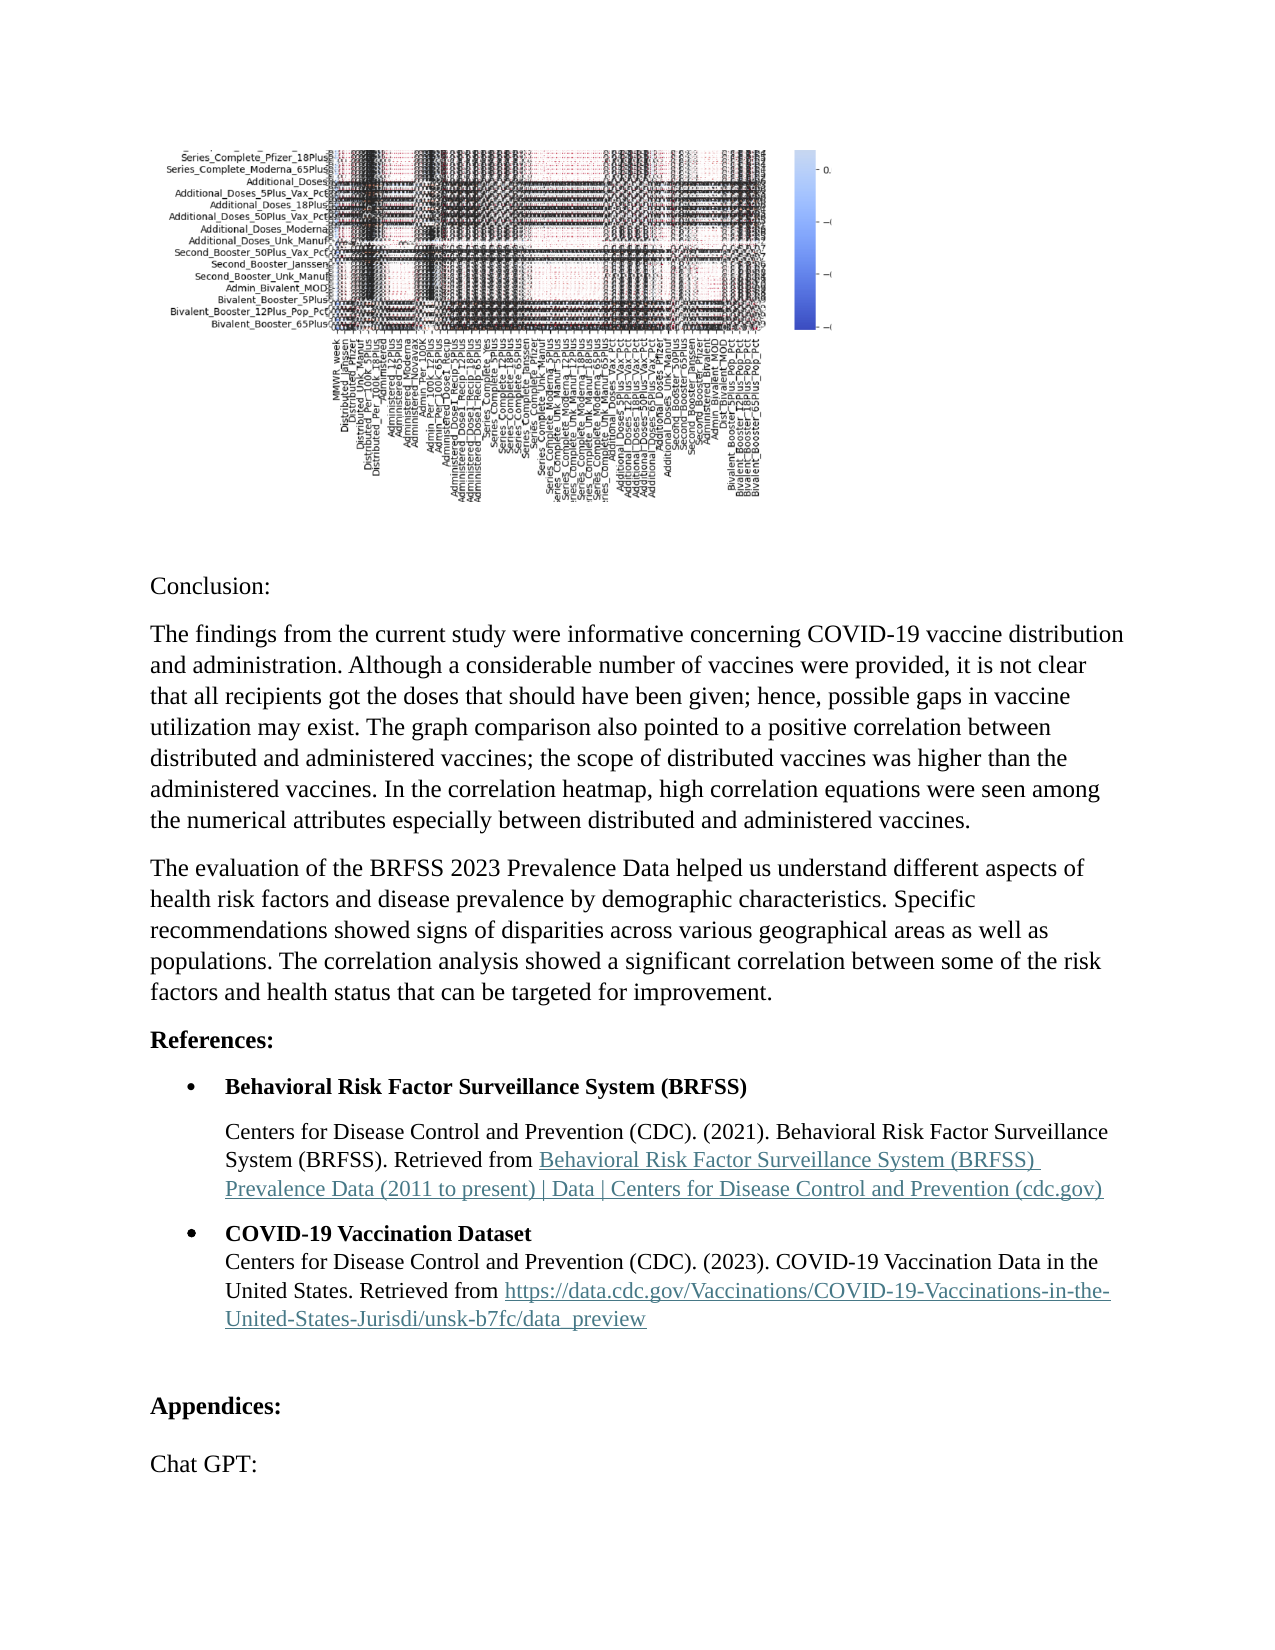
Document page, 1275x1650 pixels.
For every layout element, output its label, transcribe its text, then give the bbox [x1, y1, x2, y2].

text The findings from the current study were informative concerning COVID-19 vaccine distribution and administration. Although a considerable number of vaccines were provided, it is not clear that all recipients got the doses that should have been given; hence, possible gaps in vaccine utilization may exist. The graph comparison also pointed to a positive correlation between distributed and administered vaccines; the scope of distributed vaccines was higher than the administered vaccines. In the correlation heatmap, high correlation equations were seen among the numerical attributes especially between distributed and administered vaccines. [150, 619, 1125, 834]
text Chat GPT: [150, 1449, 1125, 1478]
list COVID-19 Vaccination Dataset [187, 1220, 1125, 1246]
text Conclusion: [150, 571, 1125, 600]
list Centers for Disease Control and Prevention (CDC). (2023). COVID-19 Vaccination Data in the United States. Retrieved from https://data.cdc.gov/Vaccinations/COVID-19-Vaccinations-in-the-United-States-Jurisdi/unsk-b7fc/data_preview [225, 1248, 1125, 1331]
text Appendices: [150, 1391, 1125, 1420]
list Behavioral Risk Factor Surveillance System (BRFSS) [187, 1073, 1125, 1099]
picture [150, 150, 832, 502]
text References: [150, 1025, 1125, 1054]
text Centers for Disease Control and Prevention (CDC). (2021). Behavioral Risk Factor Surveillance System (BRFSS). Retrieved from Behavioral Risk Factor Surveillance System (BRFSS) Prevalence Data (2011 to present) | Data | Centers for Disease Control and Prevention (cdc.gov) [225, 1118, 1125, 1201]
text The evaluation of the BRFSS 2023 Prevalence Data helped us understand different aspects of health risk factors and disease prevalence by demographic characteristics. Specific recommendations showed signs of disparities across various geographical areas as well as populations. The correlation analysis showed a significant correlation between some of the risk factors and health status that can be targeted for improvement. [150, 853, 1125, 1006]
